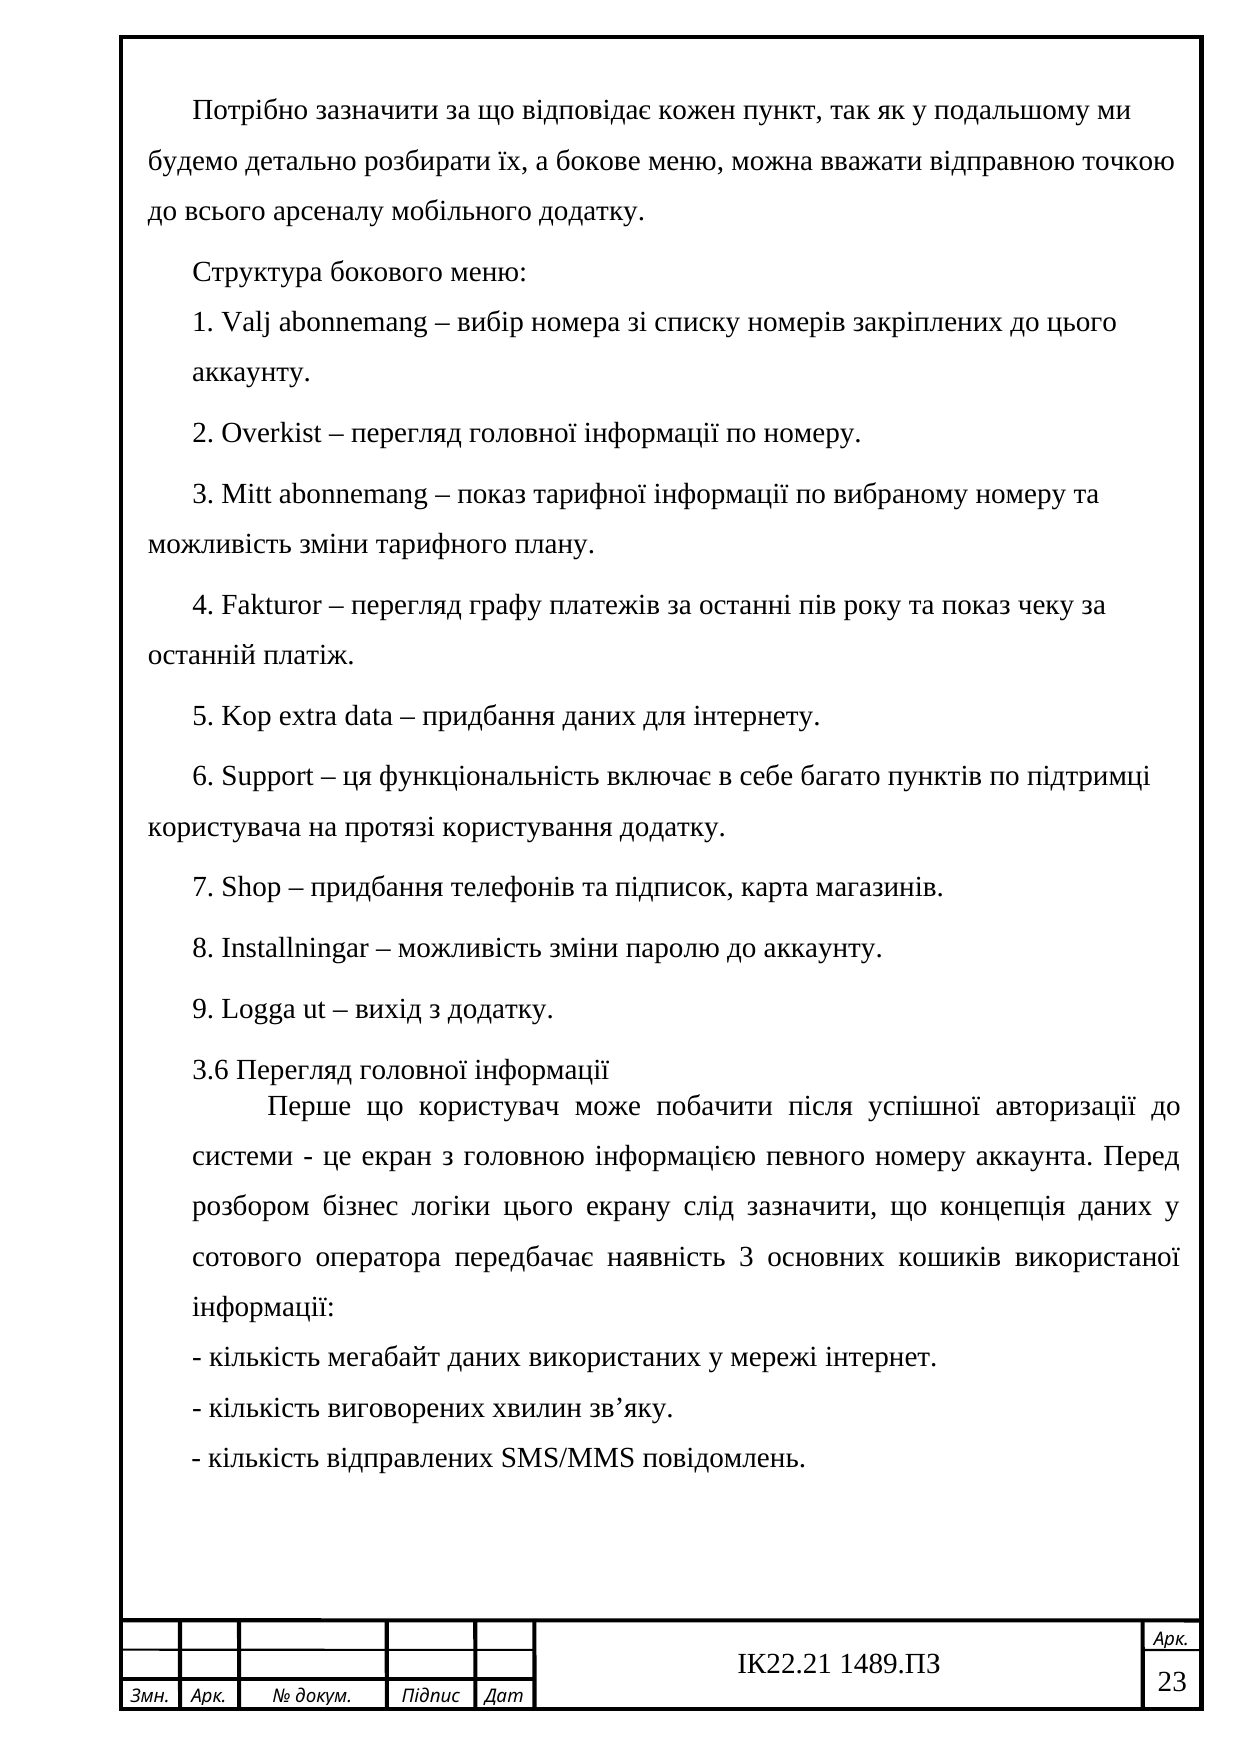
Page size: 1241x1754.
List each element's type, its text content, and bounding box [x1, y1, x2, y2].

text - кількість відправлених SMS/MMS повідомлень. [118, 1440, 1181, 1474]
text 6. Support – ця функціональність включає в себе багато пунктів по підтримці користувача на протязі користування додатку. [148, 758, 1196, 842]
text 3.6 Перегляд головної інформації [192, 1052, 1181, 1085]
text 5. Kop extra data – придбання даних для інтернету. [148, 698, 1196, 731]
text 2. Overkist – перегляд головної інформації по номеру. [148, 415, 1196, 448]
text Потрібно зазначити за що відповідає кожен пункт, так як у подальшому ми будемо детально розбирати їх, а бокове меню, можна вважати відправною точкою до всього арсеналу мобільного додатку. [148, 92, 1196, 226]
text 4. Fakturor – перегляд графу платежів за останні пів року та показ чеку за останній платіж. [148, 587, 1196, 671]
text Структура бокового меню: 1. Valj abonnemang – вибір номера зі списку номерів закріплених до цього аккаунту. [192, 254, 1196, 388]
text 9. Logga ut – вихід з додатку. [148, 991, 1196, 1024]
list Перше що користувач може побачити після успішної авторизації до системи - це екран з головною інформацією певного номеру аккаунта. Перед розбором бізнес логіки цього екрану слід зазначити, що концепція даних у сотового оператора передбачає наявність 3 основних кошиків використаної інформації: - кількість мегабайт даних використаних у мережі інтернет. - кількість виговорених хвилин зв’яку. [192, 1088, 1181, 1423]
text 8. Installningar – можливість зміни паролю до аккаунту. [148, 930, 1196, 964]
text 3. Mitt abonnemang – показ тарифної інформації по вибраному номеру та можливість зміни тарифного плану. [148, 476, 1196, 559]
text 7. Shop – придбання телефонів та підписок, карта магазинів. [148, 869, 1196, 903]
